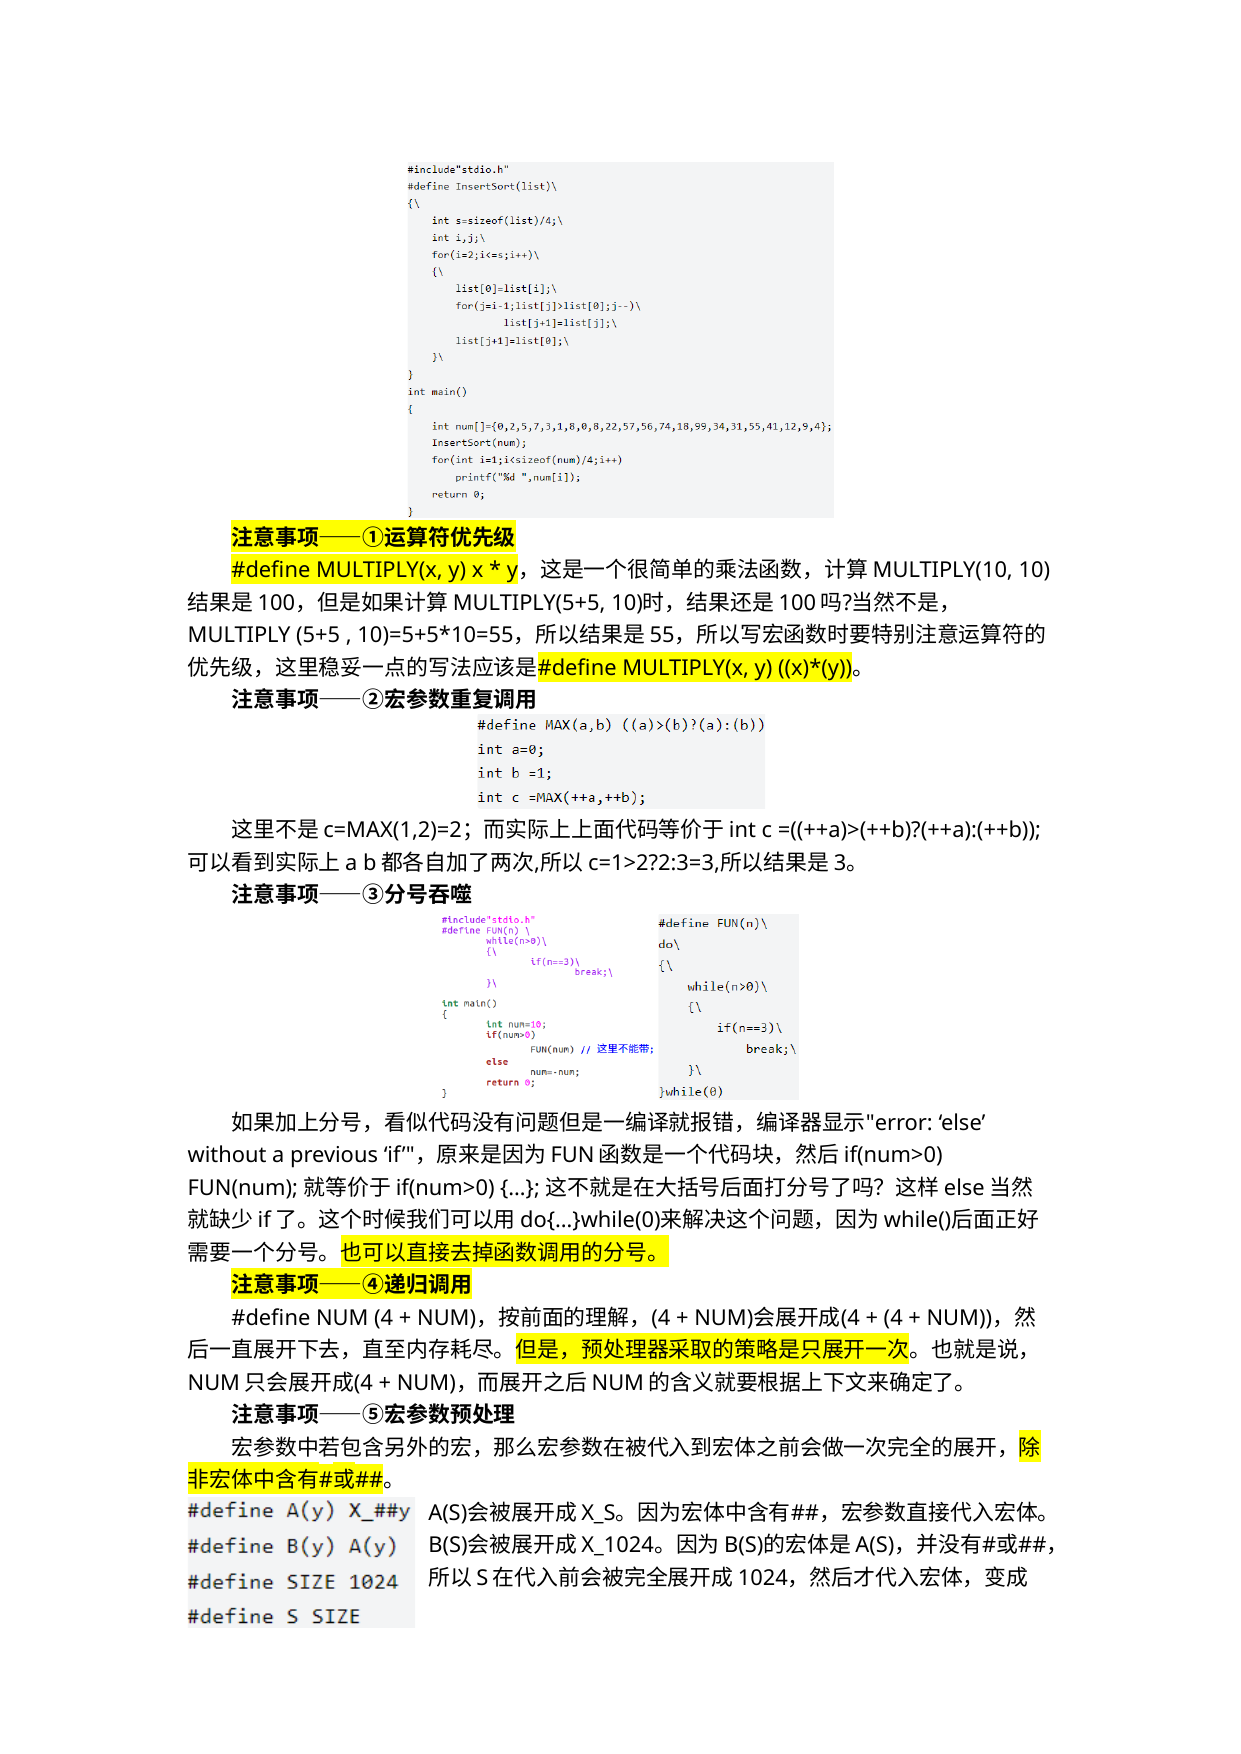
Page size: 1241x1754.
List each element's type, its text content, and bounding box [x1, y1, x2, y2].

picture [441, 914, 799, 1100]
text 宏参数中若包含另外的宏，那么宏参数在被代入到宏体之前会做一次完全的展开，除非宏体中含有#或##。 [187, 1429, 1053, 1494]
text 这里不是c=MAX(1,2)=2；而实际上上面代码等价于int c =((++a)>(++b)?(++a):(++b));可以看到实际上a b都各自加了两次,所以c=1>2?2:3=3,所以结果是3。 [187, 812, 1053, 877]
text 注意事项——④递归调用 [187, 1267, 1053, 1299]
text 注意事项——⑤宏参数预处理 [187, 1397, 1053, 1429]
text #define NUM (4 + NUM)，按前面的理解，(4 + NUM)会展开成(4 + (4 + NUM))，然后一直展开下去，直至内存耗尽。但是，预处理器采取的策略是只展开一次。也就是说，NUM只会展开成(4 + NUM)，而展开之后NUM的含义就要根据上下文来确定了。 [187, 1299, 1053, 1397]
text 如果加上分号，看似代码没有问题但是一编译就报错，编译器显示"error: ‘else’ without a previous ‘if’"，原来是因为FUN函数是一个代码块，然后if(num>0) FUN(num); 就等价于if(num>0) {…}; 这不就是在大括号后面打分号了吗？这样else当然就缺少if了。这个时候我们可以用do{…}while(0)来解决这个问题，因为while()后面正好需要一个分号。也可以直接去掉函数调用的分号。 [187, 1104, 1053, 1267]
picture [406, 162, 834, 518]
picture [475, 714, 766, 809]
picture [187, 1497, 416, 1628]
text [428, 1494, 1053, 1592]
text #define MULTIPLY(x, y) x * y，这是一个很简单的乘法函数，计算MULTIPLY(10, 10)结果是100，但是如果计算MULTIPLY(5+5, 10)时，结果还是100吗?当然不是，MULTIPLY (5+5 , 10)=5+5*10=55，所以结果是55，所以写宏函数时要特别注意运算符的优先级，这里稳妥一点的写法应该是#define MULTIPLY(x, y) ((x)*(y))。 [187, 552, 1053, 682]
text 注意事项——②宏参数重复调用 [187, 682, 1053, 714]
text 注意事项——③分号吞噬 [187, 877, 1053, 909]
text 注意事项——①运算符优先级 [187, 519, 1053, 552]
